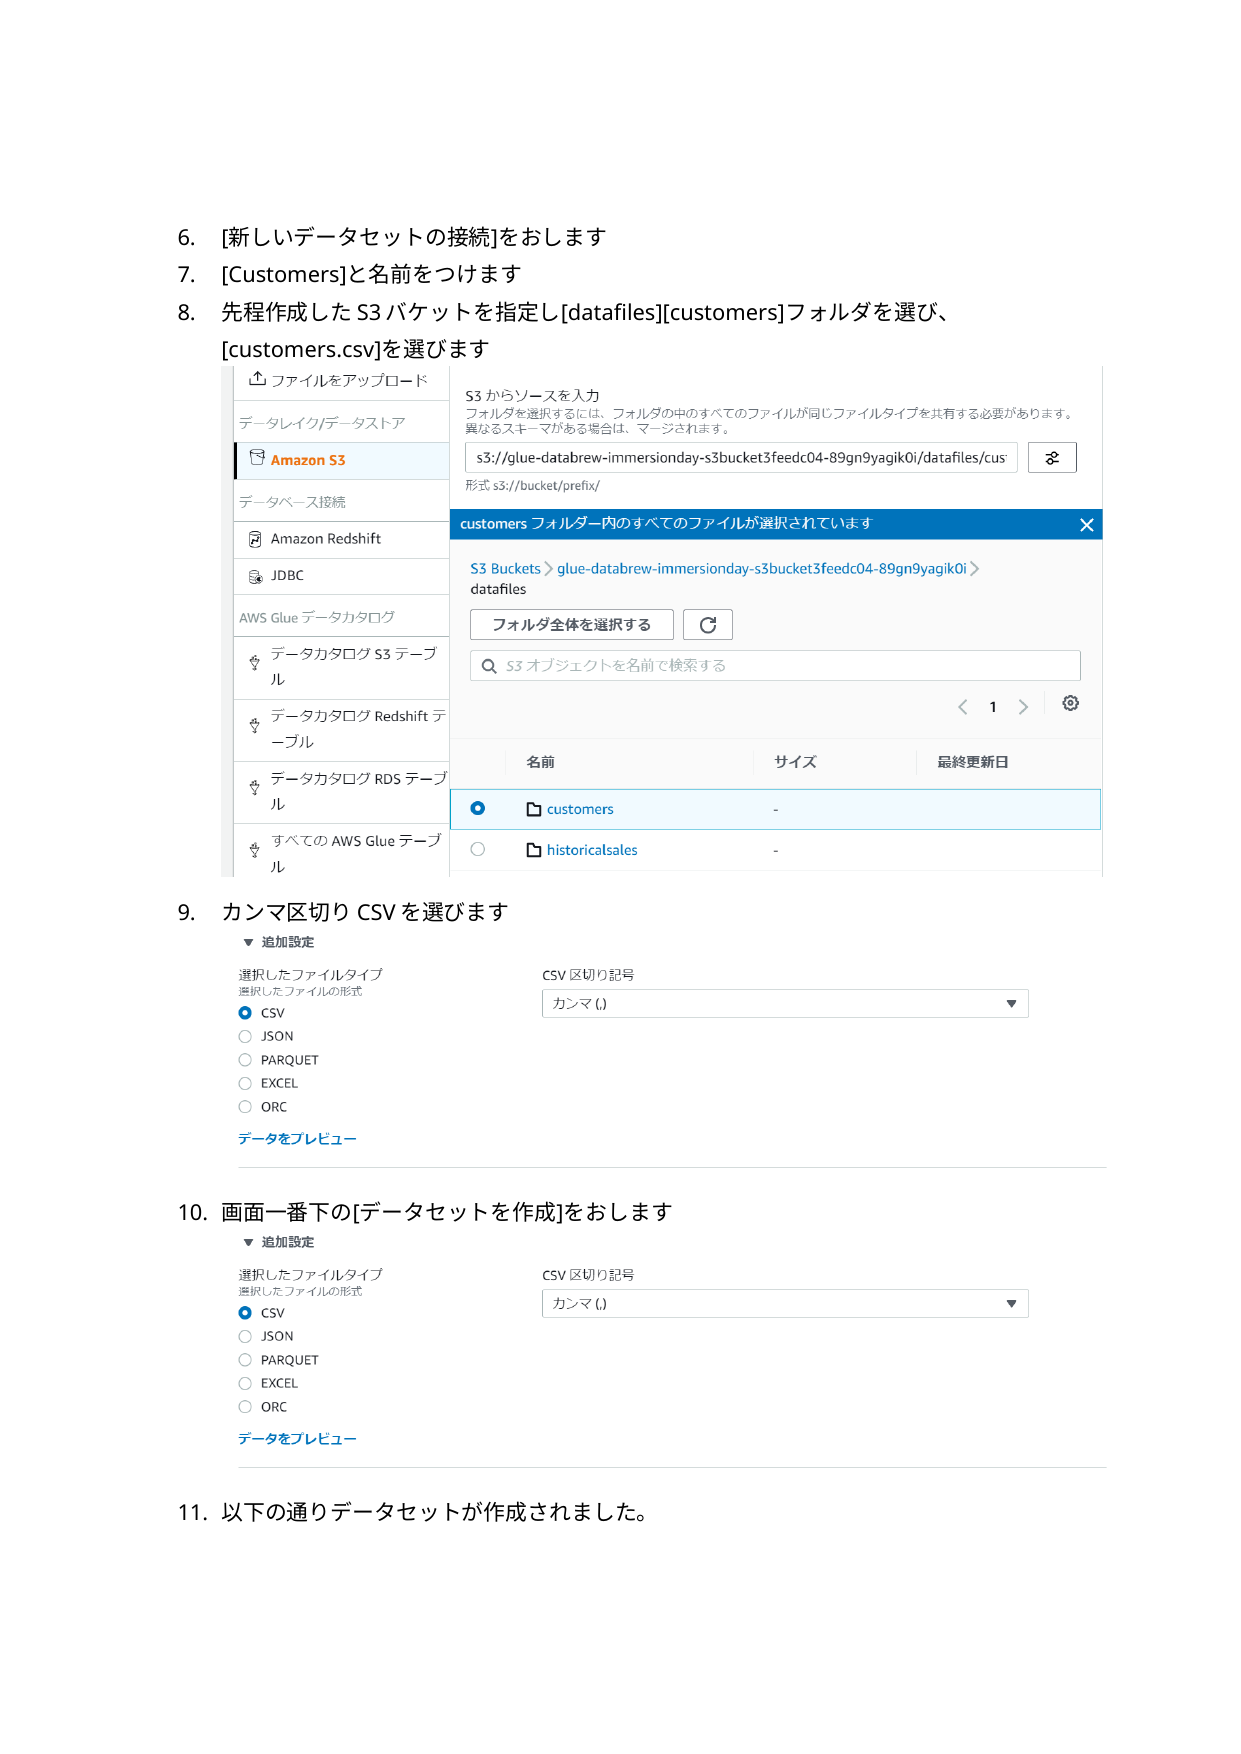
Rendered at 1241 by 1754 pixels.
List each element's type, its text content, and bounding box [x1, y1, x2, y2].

list 以下の通りデータセットが作成されました。 [177, 1492, 1063, 1529]
picture [221, 366, 1107, 877]
list [Customers]と名前をつけます [177, 254, 1063, 292]
list 画面一番下の[データセットを作成]をおします [177, 1192, 1063, 1229]
list カンマ区切りCSVを選びます [177, 892, 1063, 929]
picture [221, 929, 1107, 1168]
list [新しいデータセットの接続]をおします [177, 217, 1063, 254]
picture [221, 1229, 1107, 1468]
list 先程作成したS3バケットを指定し[datafiles][customers]フォルダを選び、[customers.csv]を選びます [177, 292, 1063, 367]
